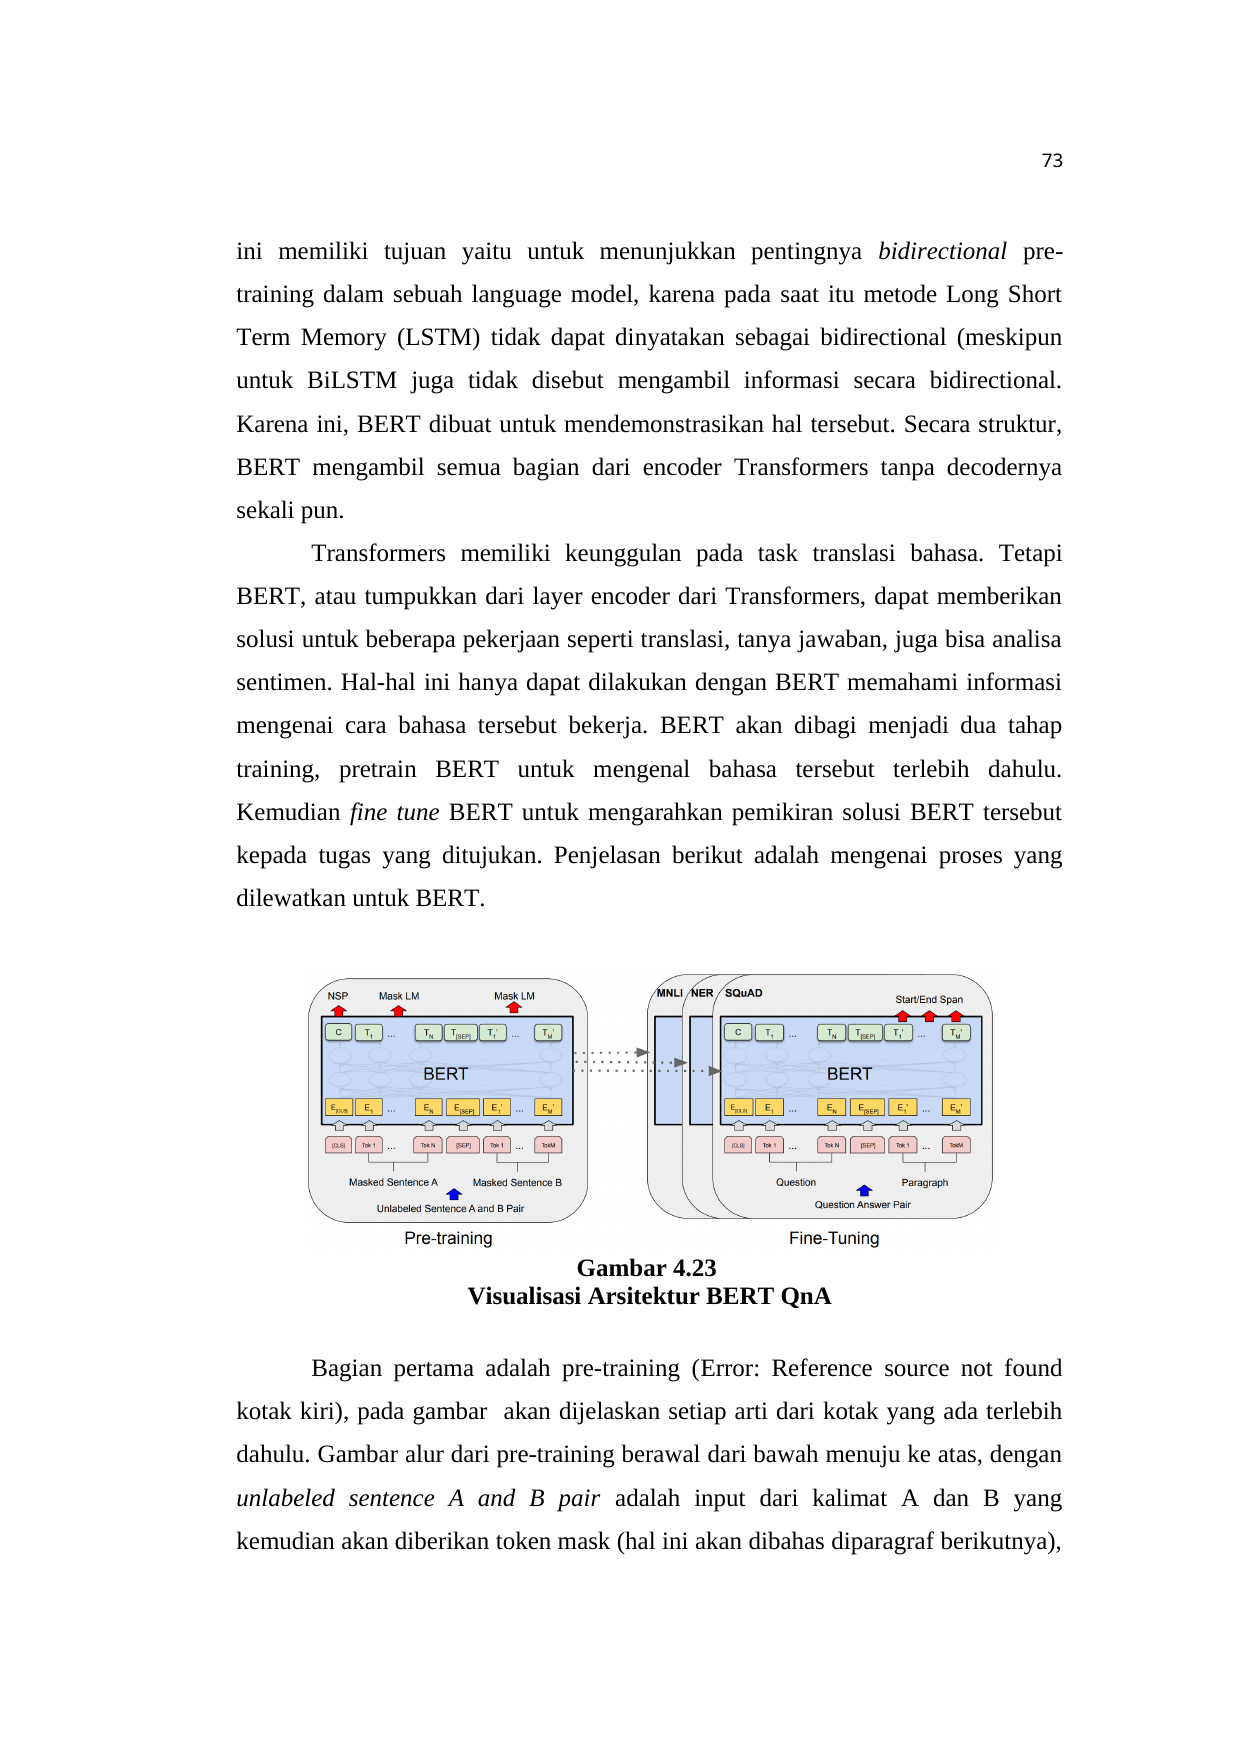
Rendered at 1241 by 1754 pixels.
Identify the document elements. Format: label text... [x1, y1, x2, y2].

picture [300, 969, 1000, 1253]
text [236, 236, 1063, 524]
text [236, 1353, 1063, 1554]
text Transformers memiliki keunggulan pada task translasi bahasa. Tetapi BERT, atau tumpukkan dari layer encoder dari Transformers, dapat memberikan solusi untuk beberapa pekerjaan seperti translasi, tanya jawaban, juga bisa analisa sentimen. Hal-hal ini hanya dapat dilakukan dengan BERT memahami informasi mengenai cara bahasa tersebut bekerja. BERT akan dibagi menjadi dua tahap training, pretrain BERT untuk mengenal bahasa tersebut terlebih dahulu. Kemudian fine tune BERT untuk mengarahkan pemikiran solusi BERT tersebut kepada tugas yang ditujukan. Penjelasan berikut adalah mengenai proses yang dilewatkan untuk BERT. [236, 538, 1063, 912]
